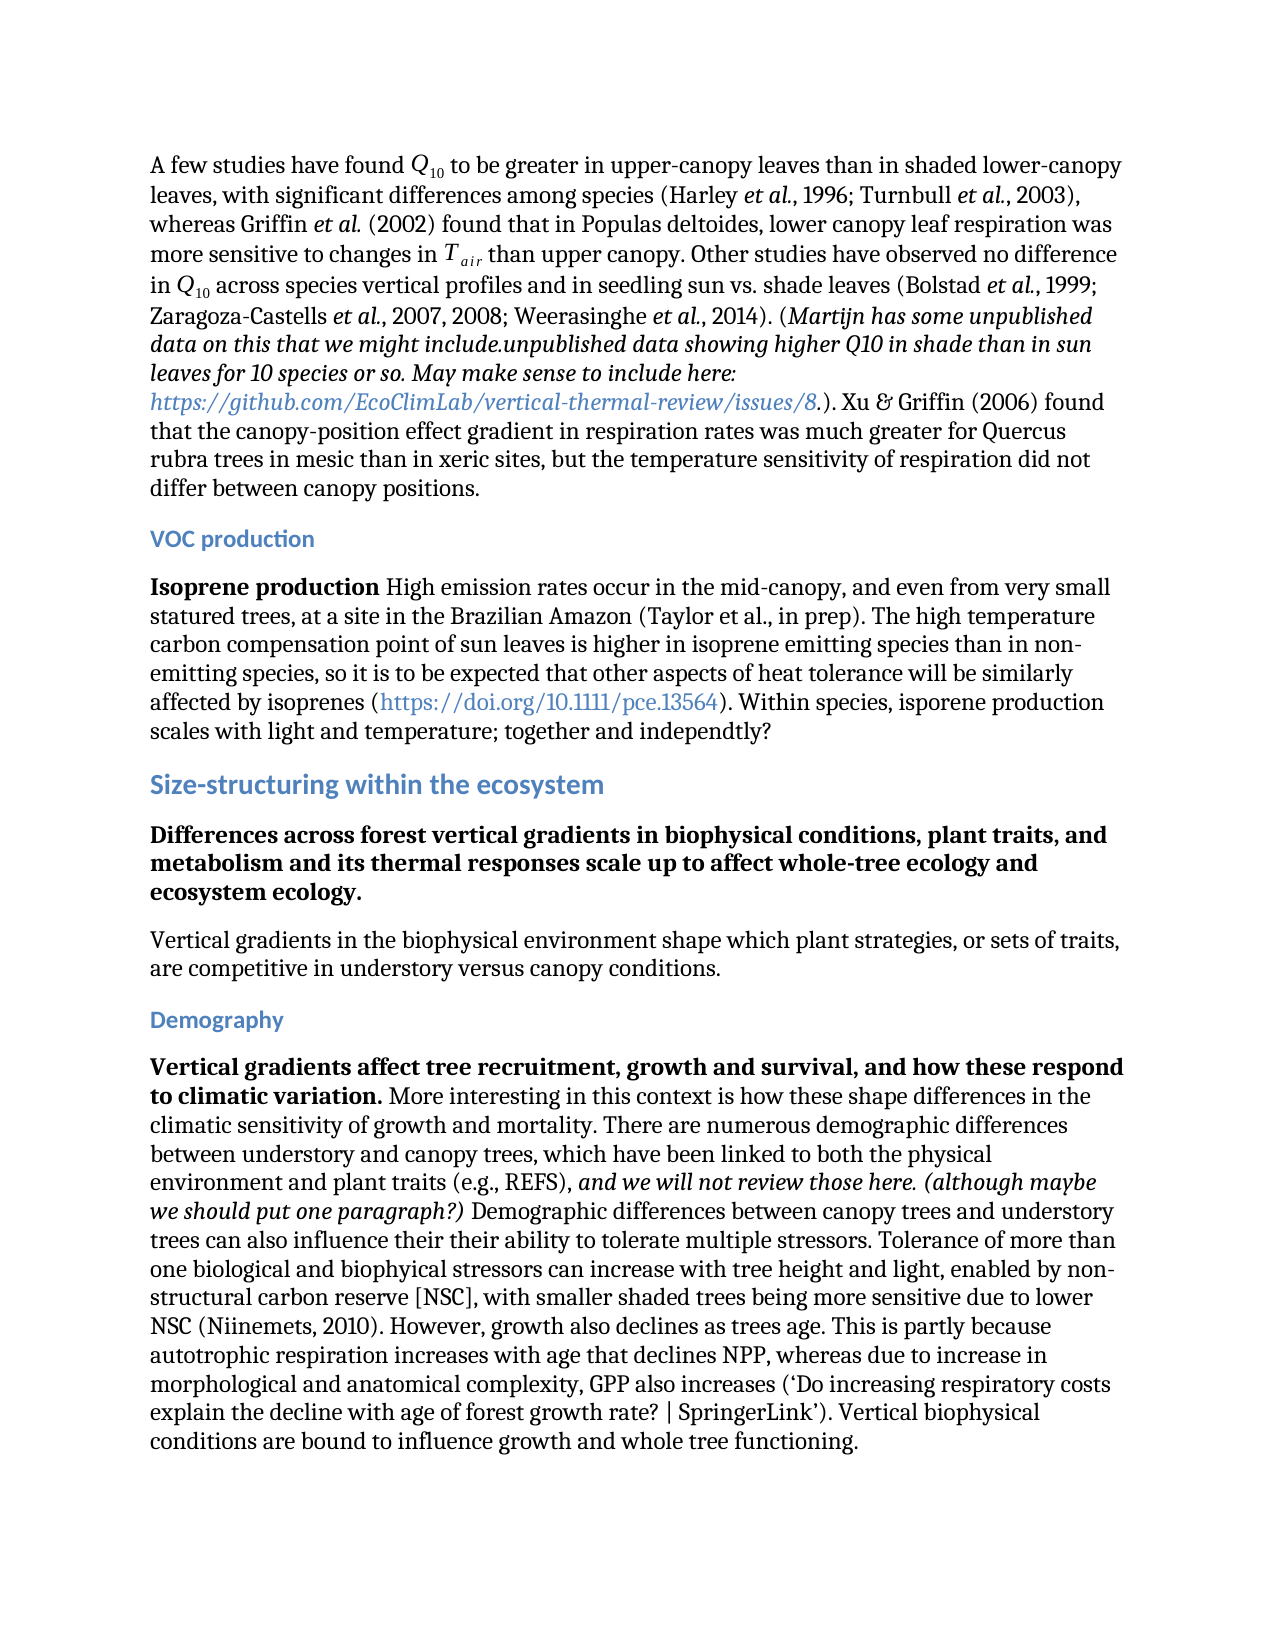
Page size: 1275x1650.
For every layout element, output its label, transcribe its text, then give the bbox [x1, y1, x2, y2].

subtitle Demography [150, 1004, 1125, 1034]
text Vertical gradients affect tree recruitment, growth and survival, and how these respond to climatic variation. More interesting in this context is how these shape differences in the climatic sensitivity of growth and mortality. There are numerous demographic differences between understory and canopy trees, which have been linked to both the physical environment and plant traits (e.g., REFS), and we will not review those here. (although maybe we should put one paragraph?) Demographic differences between canopy trees and understory trees can also influence their their ability to tolerate multiple stressors. Tolerance of more than one biological and biophyical stressors can increase with tree height and light, enabled by non-structural carbon reserve [NSC], with smaller shaded trees being more sensitive due to lower NSC (Niinemets, 2010). However, growth also declines as trees age. This is partly because autotrophic respiration increases with age that declines NPP, whereas due to increase in morphological and anatomical complexity, GPP also increases (‘Do increasing respiratory costs explain the decline with age of forest growth rate? | SpringerLink’). Vertical biophysical conditions are bound to influence growth and whole tree functioning. [150, 1053, 1125, 1456]
text Isoprene production High emission rates occur in the mid-canopy, and even from very small statured trees, at a site in the Brazilian Amazon (Taylor et al., in prep). The high temperature carbon compensation point of sun leaves is higher in isoprene emitting species than in non-emitting species, so it is to be expected that other aspects of heat tolerance will be similarly affected by isoprenes (https://doi.org/10.1111/pce.13564). Within species, isporene production scales with light and temperature; together and independtly? [150, 573, 1125, 745]
subtitle VOC production [150, 524, 1125, 554]
text Differences across forest vertical gradients in biophysical conditions, plant traits, and metabolism and its thermal responses scale up to affect whole-tree ecology and ecosystem ecology. [150, 821, 1125, 907]
text A few studies have found to be greater in upper-canopy leaves than in shaded lower-canopy leaves, with significant differences among species (Harley et al., 1996; Turnbull et al., 2003), whereas Griffin et al. (2002) found that in Populas deltoides, lower canopy leaf respiration was more sensitive to changes in than upper canopy. Other studies have observed no difference in across species vertical profiles and in seedling sun vs. shade leaves (Bolstad et al., 1999; Zaragoza-Castells et al., 2007, 2008; Weerasinghe et al., 2014). (Martijn has some unpublished data on this that we might include.unpublished data showing higher Q10 in shade than in sun leaves for 10 species or so. May make sense to include here: https://github.com/EcoClimLab/vertical-thermal-review/issues/8.). Xu & Griffin (2006) found that the canopy-position effect gradient in respiration rates was much greater for Quercus rubra trees in mesic than in xeric sites, but the temperature sensitivity of respiration did not differ between canopy positions. [150, 150, 1125, 503]
text Vertical gradients in the biophysical environment shape which plant strategies, or sets of traits, are competitive in understory versus canopy conditions. [150, 926, 1125, 983]
subtitle Size-structuring within the ecosystem [150, 766, 1125, 802]
